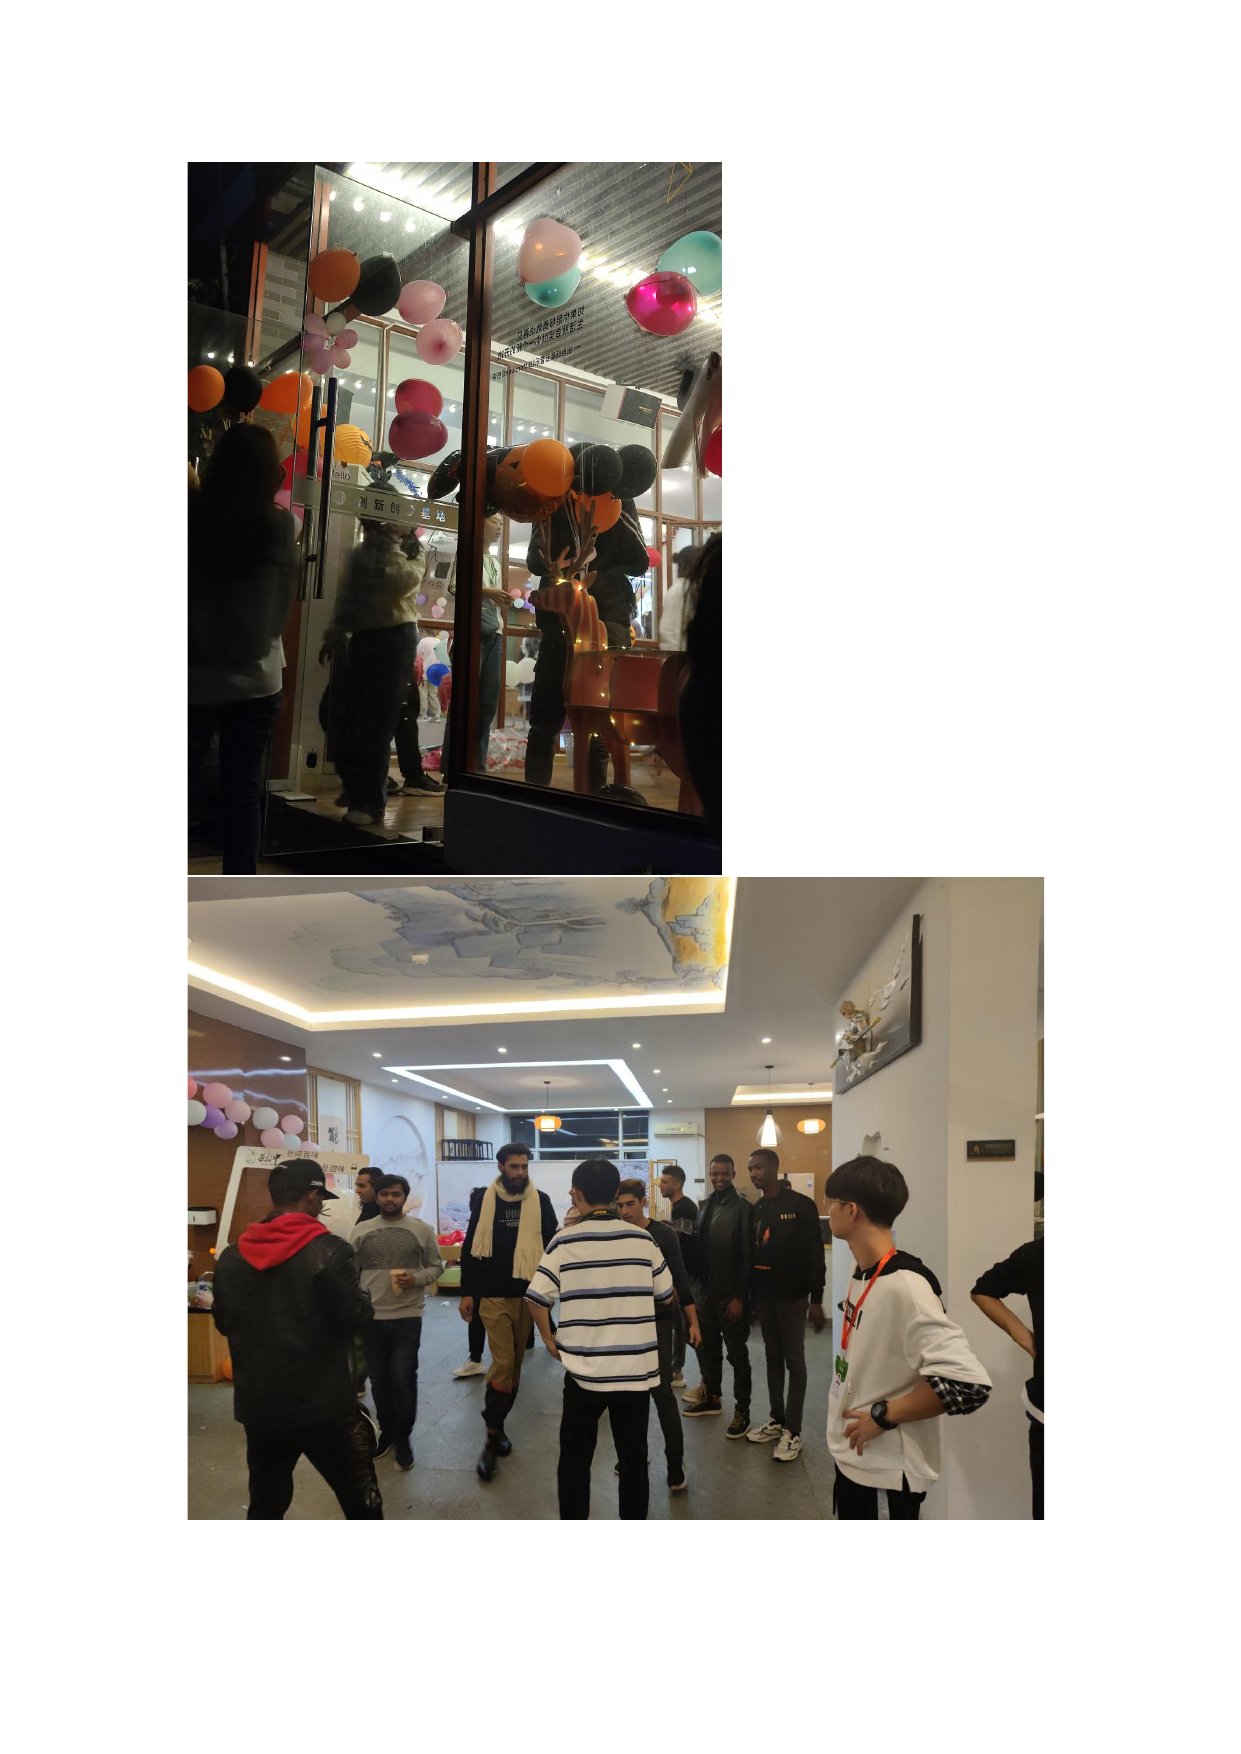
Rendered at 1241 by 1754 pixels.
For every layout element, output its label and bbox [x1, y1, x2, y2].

picture [187, 877, 1045, 1520]
picture [187, 162, 722, 875]
